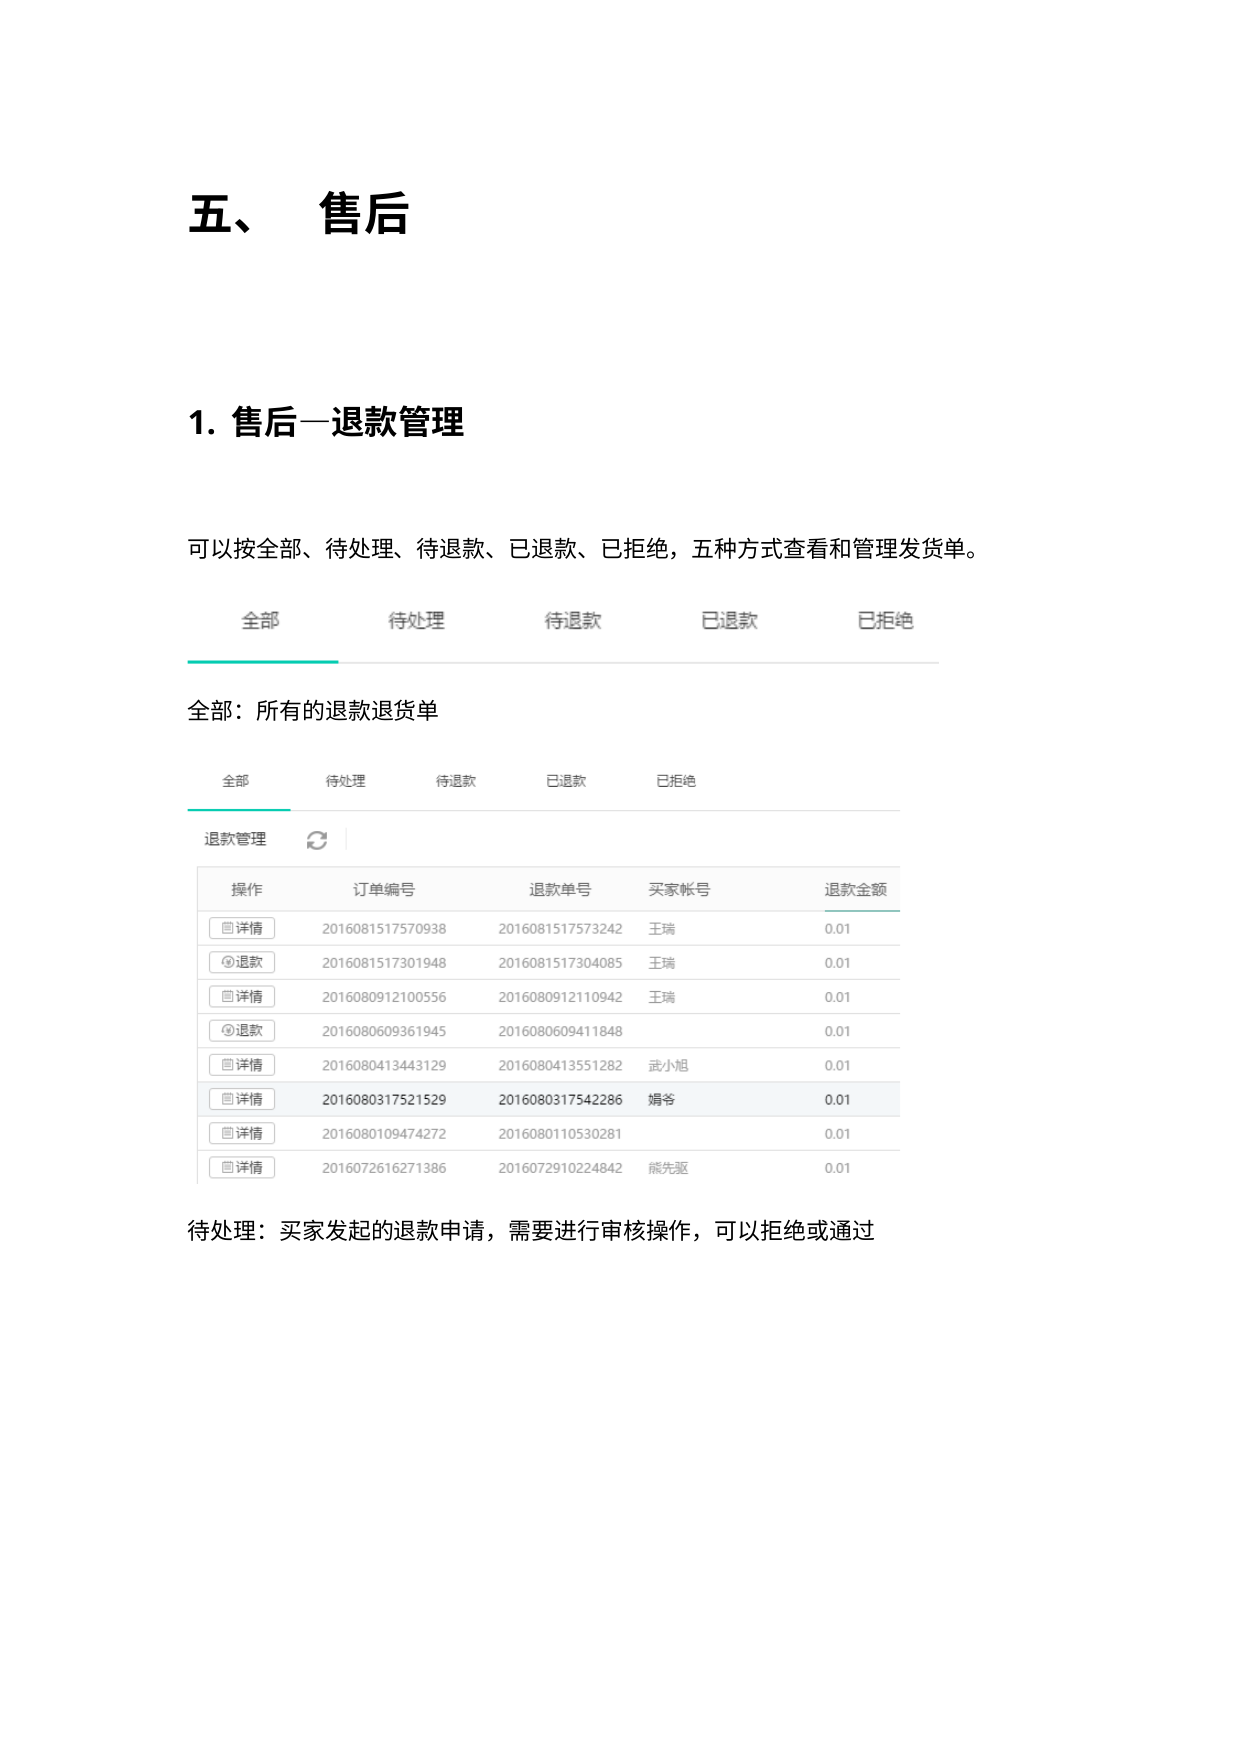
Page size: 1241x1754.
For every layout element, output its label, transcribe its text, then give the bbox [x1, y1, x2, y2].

text 全部：所有的退款退货单 [187, 677, 1053, 742]
text 待处理：买家发起的退款申请，需要进行审核操作，可以拒绝或通过 [187, 1197, 1053, 1262]
subtitle 售后 [187, 162, 1053, 259]
picture [187, 756, 901, 1184]
subtitle 售后—退款管理 [187, 387, 1053, 452]
picture [187, 582, 939, 675]
